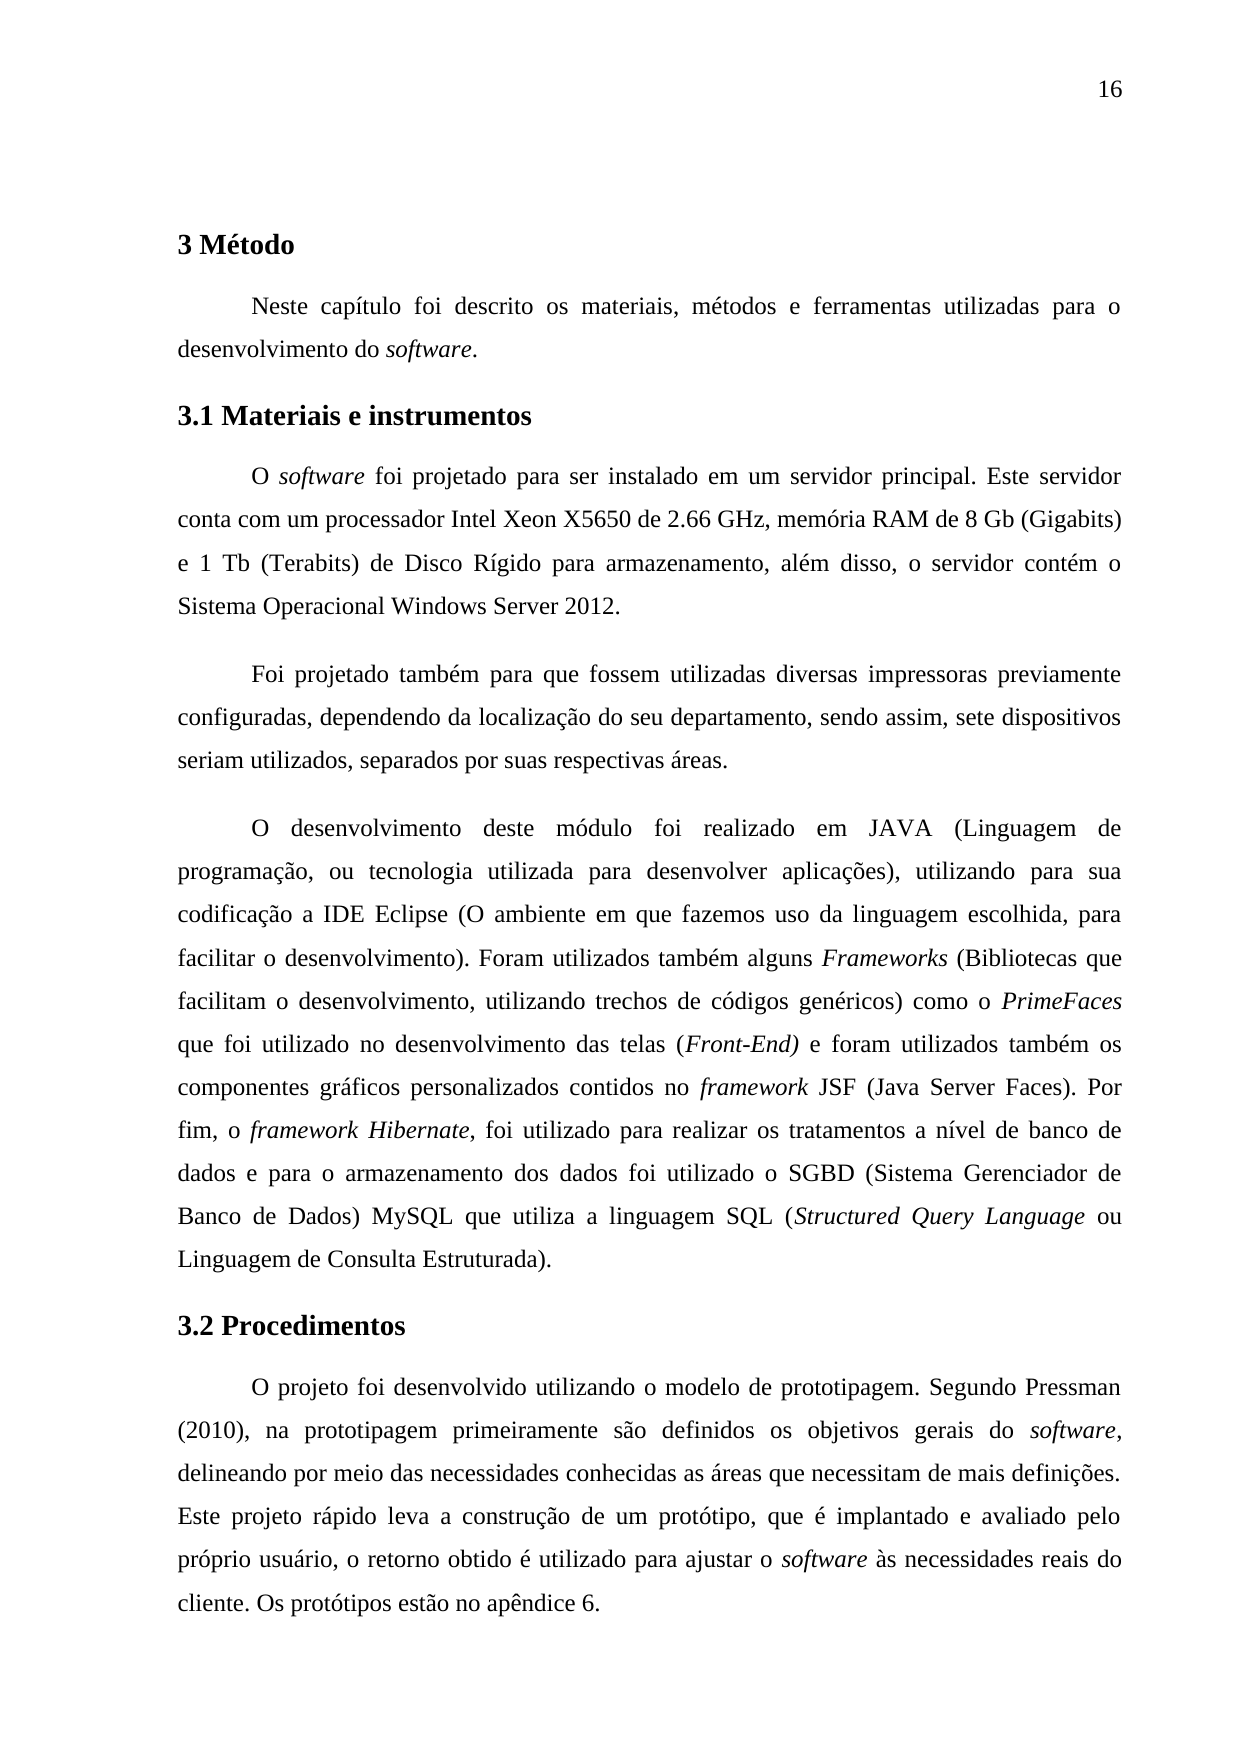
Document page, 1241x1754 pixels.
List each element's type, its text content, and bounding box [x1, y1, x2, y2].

subtitle 3.2 Procedimentos [177, 1308, 1122, 1342]
subtitle 3.1 Materiais e instrumentos [177, 398, 1122, 431]
text O software foi projetado para ser instalado em um servidor principal. Este servidor conta com um processador Intel Xeon X5650 de 2.66 GHz, memória RAM de 8 Gb (Gigabits) e 1 Tb (Terabits) de Disco Rígido para armazenamento, além disso, o servidor contém o Sistema Operacional Windows Server 2012. [177, 461, 1122, 619]
text O desenvolvimento deste módulo foi realizado em JAVA (Linguagem de programação, ou tecnologia utilizada para desenvolver aplicações), utilizando para sua codificação a IDE Eclipse (O ambiente em que fazemos uso da linguagem escolhida, para facilitar o desenvolvimento). Foram utilizados também alguns Frameworks (Bibliotecas que facilitam o desenvolvimento, utilizando trechos de códigos genéricos) como o PrimeFaces que foi utilizado no desenvolvimento das telas (Front-End) e foram utilizados também os componentes gráficos personalizados contidos no framework JSF (Java Server Faces). Por fim, o framework Hibernate, foi utilizado para realizar os tratamentos a nível de banco de dados e para o armazenamento dos dados foi utilizado o SGBD (Sistema Gerenciador de Banco de Dados) MySQL que utiliza a linguagem SQL (Structured Query Language ou Linguagem de Consulta Estruturada). [177, 813, 1122, 1273]
text O projeto foi desenvolvido utilizando o modelo de prototipagem. Segundo Pressman (2010), na prototipagem primeiramente são definidos os objetivos gerais do software, delineando por meio das necessidades conhecidas as áreas que necessitam de mais definições. Este projeto rápido leva a construção de um protótipo, que é implantado e avaliado pelo próprio usuário, o retorno obtido é utilizado para ajustar o software às necessidades reais do cliente. Os protótipos estão no apêndice 6. [177, 1372, 1122, 1616]
subtitle 3 Método [177, 227, 1122, 261]
text Neste capítulo foi descrito os materiais, métodos e ferramentas utilizadas para o desenvolvimento do software. [177, 291, 1122, 363]
text Foi projetado também para que fossem utilizadas diversas impressoras previamente configuradas, dependendo da localização do seu departamento, sendo assim, sete dispositivos seriam utilizados, separados por suas respectivas áreas. [177, 659, 1122, 774]
